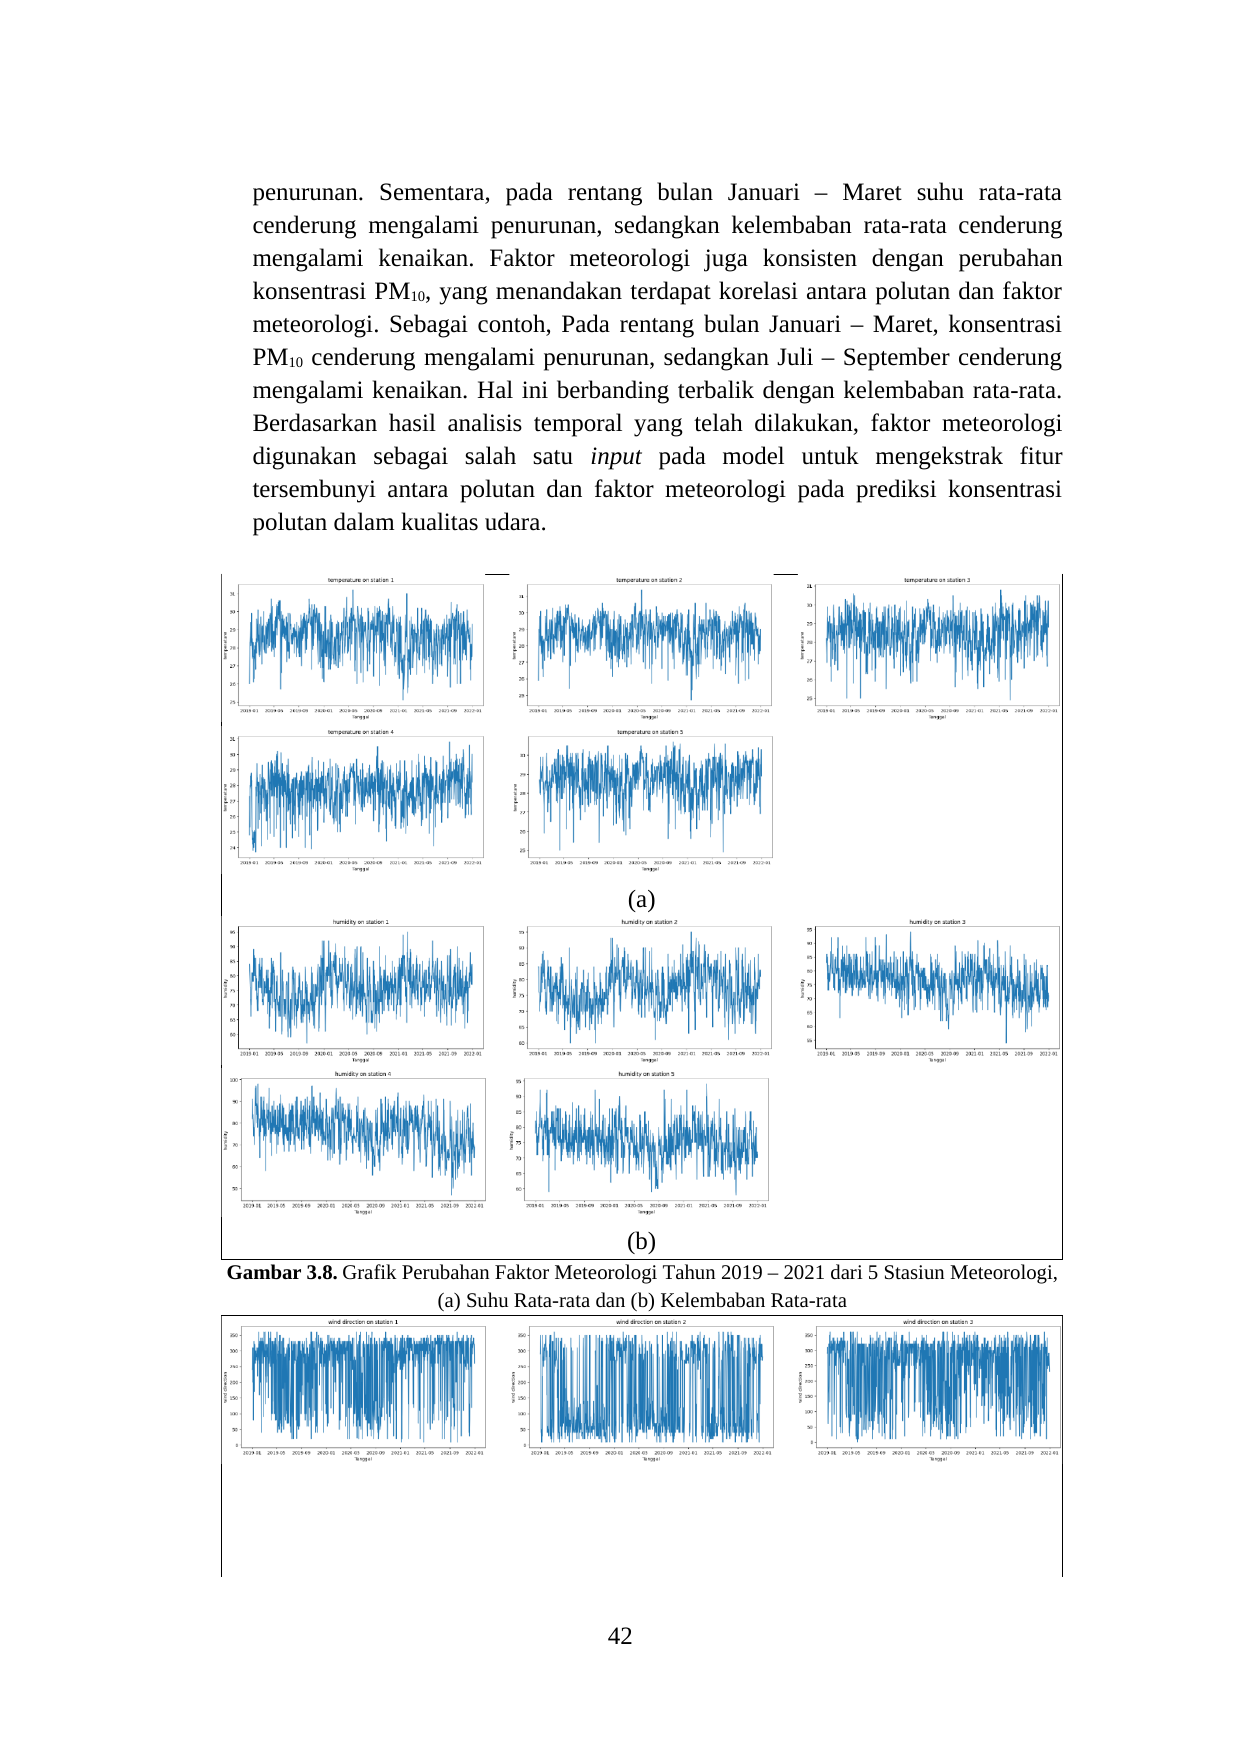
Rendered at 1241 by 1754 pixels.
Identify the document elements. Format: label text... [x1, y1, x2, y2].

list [252, 177, 1063, 536]
picture [221, 916, 486, 1065]
picture [221, 574, 486, 722]
table_header [222, 1316, 1062, 1577]
picture [510, 726, 775, 874]
picture [221, 1068, 488, 1217]
picture [506, 1068, 771, 1217]
picture [221, 1316, 488, 1464]
picture [509, 574, 774, 722]
picture [795, 1316, 1063, 1464]
table_cell [222, 917, 1062, 1226]
picture [508, 1316, 775, 1464]
picture [221, 726, 486, 874]
table_cell (b) [222, 1226, 1062, 1259]
table_header [222, 575, 1062, 884]
picture [797, 574, 1062, 722]
text Gambar 3.8. Grafik Perubahan Faktor Meteorologi Tahun 2019 – 2021 dari 5 Stasiun Meteorologi, (a) Suhu Rata-rata dan (b) Kelembaban Rata-rata [222, 1260, 1063, 1312]
picture [509, 916, 774, 1065]
picture [797, 916, 1062, 1065]
table_cell (a) [222, 884, 1062, 917]
